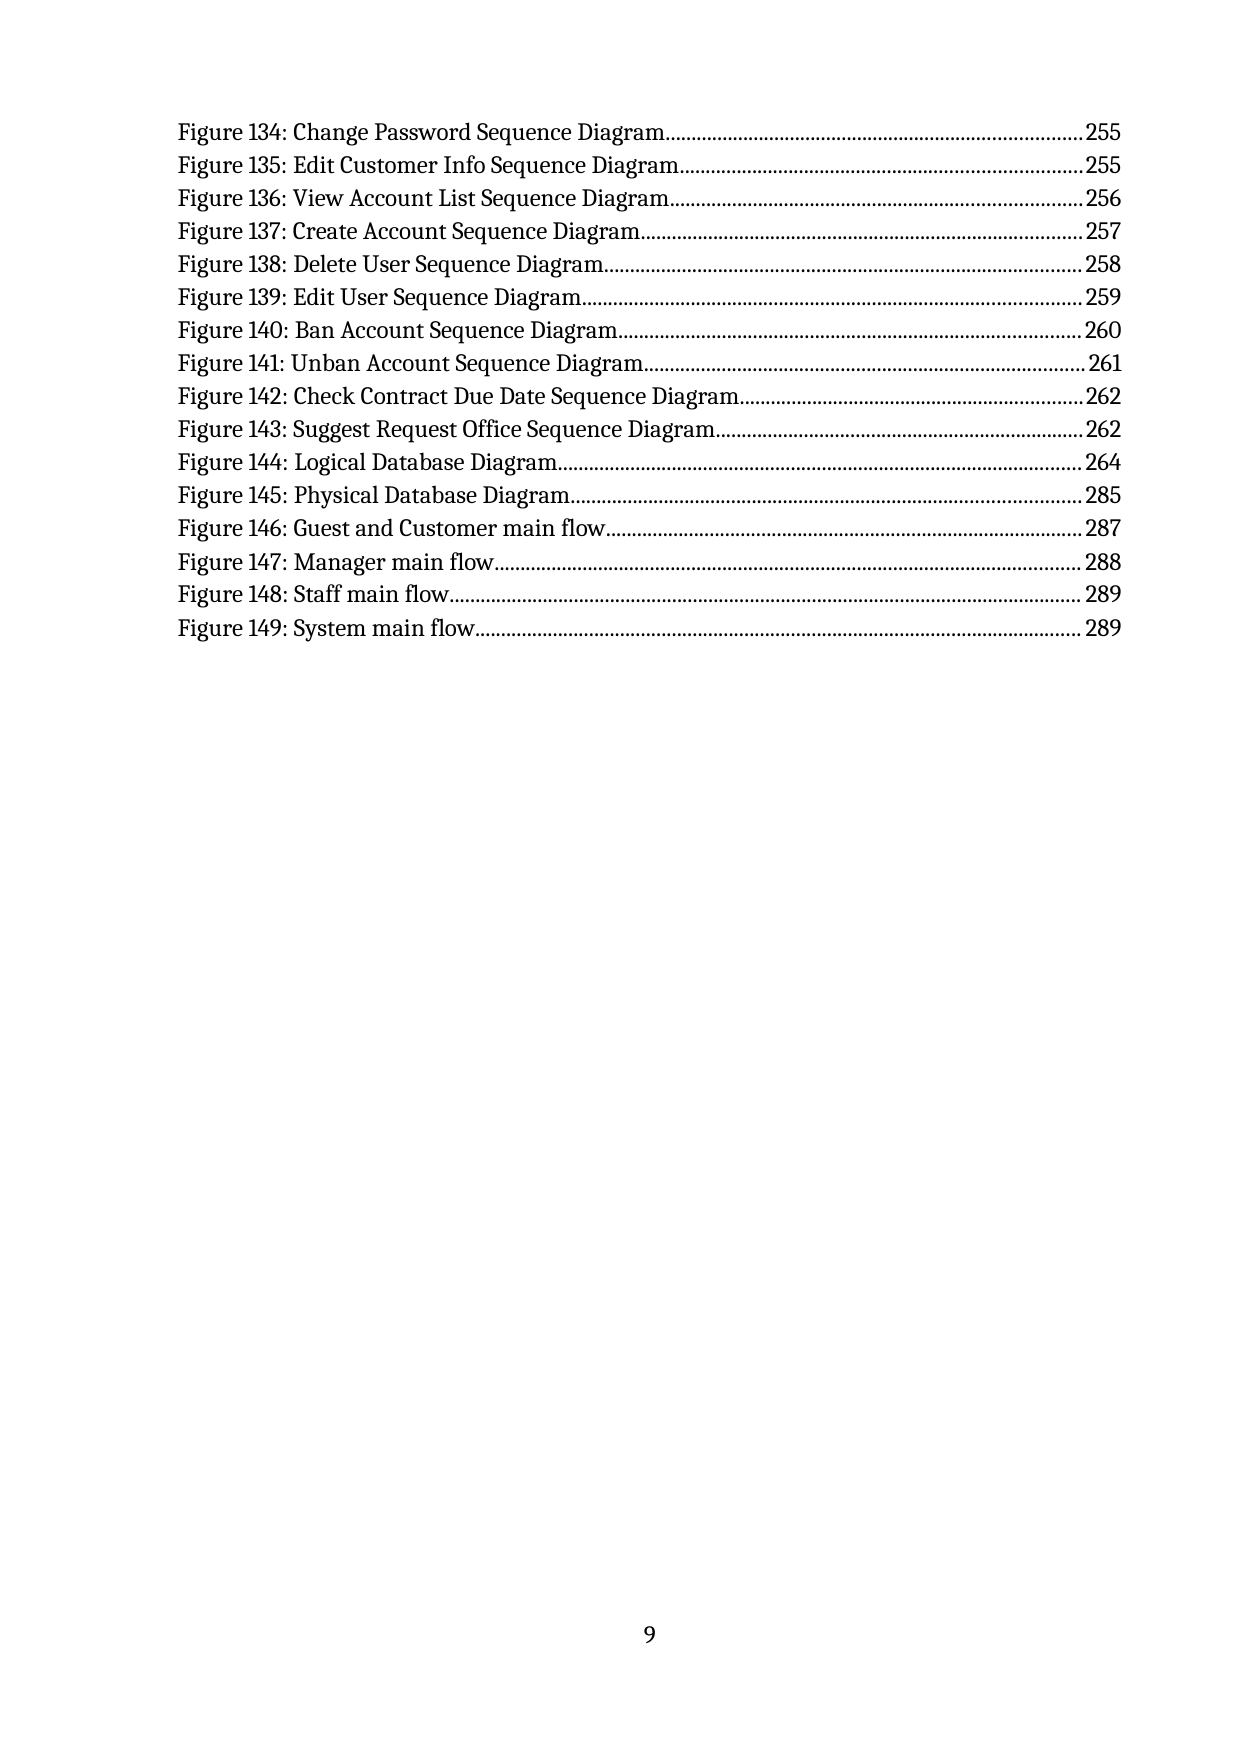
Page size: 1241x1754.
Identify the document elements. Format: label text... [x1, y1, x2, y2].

text Figure 143: Suggest Request Office Sequence Diagram 262 [177, 415, 1122, 444]
text Figure 140: Ban Account Sequence Diagram 260 [177, 316, 1122, 345]
text Figure 148: Staff main flow 289 [177, 580, 1122, 609]
text Figure 134: Change Password Sequence Diagram 255 [177, 118, 1122, 147]
text Figure 149: System main flow 289 [177, 613, 1122, 642]
text Figure 144: Logical Database Diagram 264 [177, 448, 1122, 477]
text Figure 137: Create Account Sequence Diagram 257 [177, 217, 1122, 246]
text Figure 141: Unban Account Sequence Diagram 261 [177, 349, 1122, 378]
text Figure 139: Edit User Sequence Diagram 259 [177, 283, 1122, 312]
text Figure 136: View Account List Sequence Diagram 256 [177, 184, 1122, 213]
text Figure 146: Guest and Customer main flow 287 [177, 514, 1122, 543]
text Figure 147: Manager main flow 288 [177, 547, 1122, 576]
text Figure 142: Check Contract Due Date Sequence Diagram 262 [177, 382, 1122, 411]
text Figure 135: Edit Customer Info Sequence Diagram 255 [177, 151, 1122, 180]
text Figure 138: Delete User Sequence Diagram 258 [177, 250, 1122, 279]
text Figure 145: Physical Database Diagram 285 [177, 481, 1122, 510]
